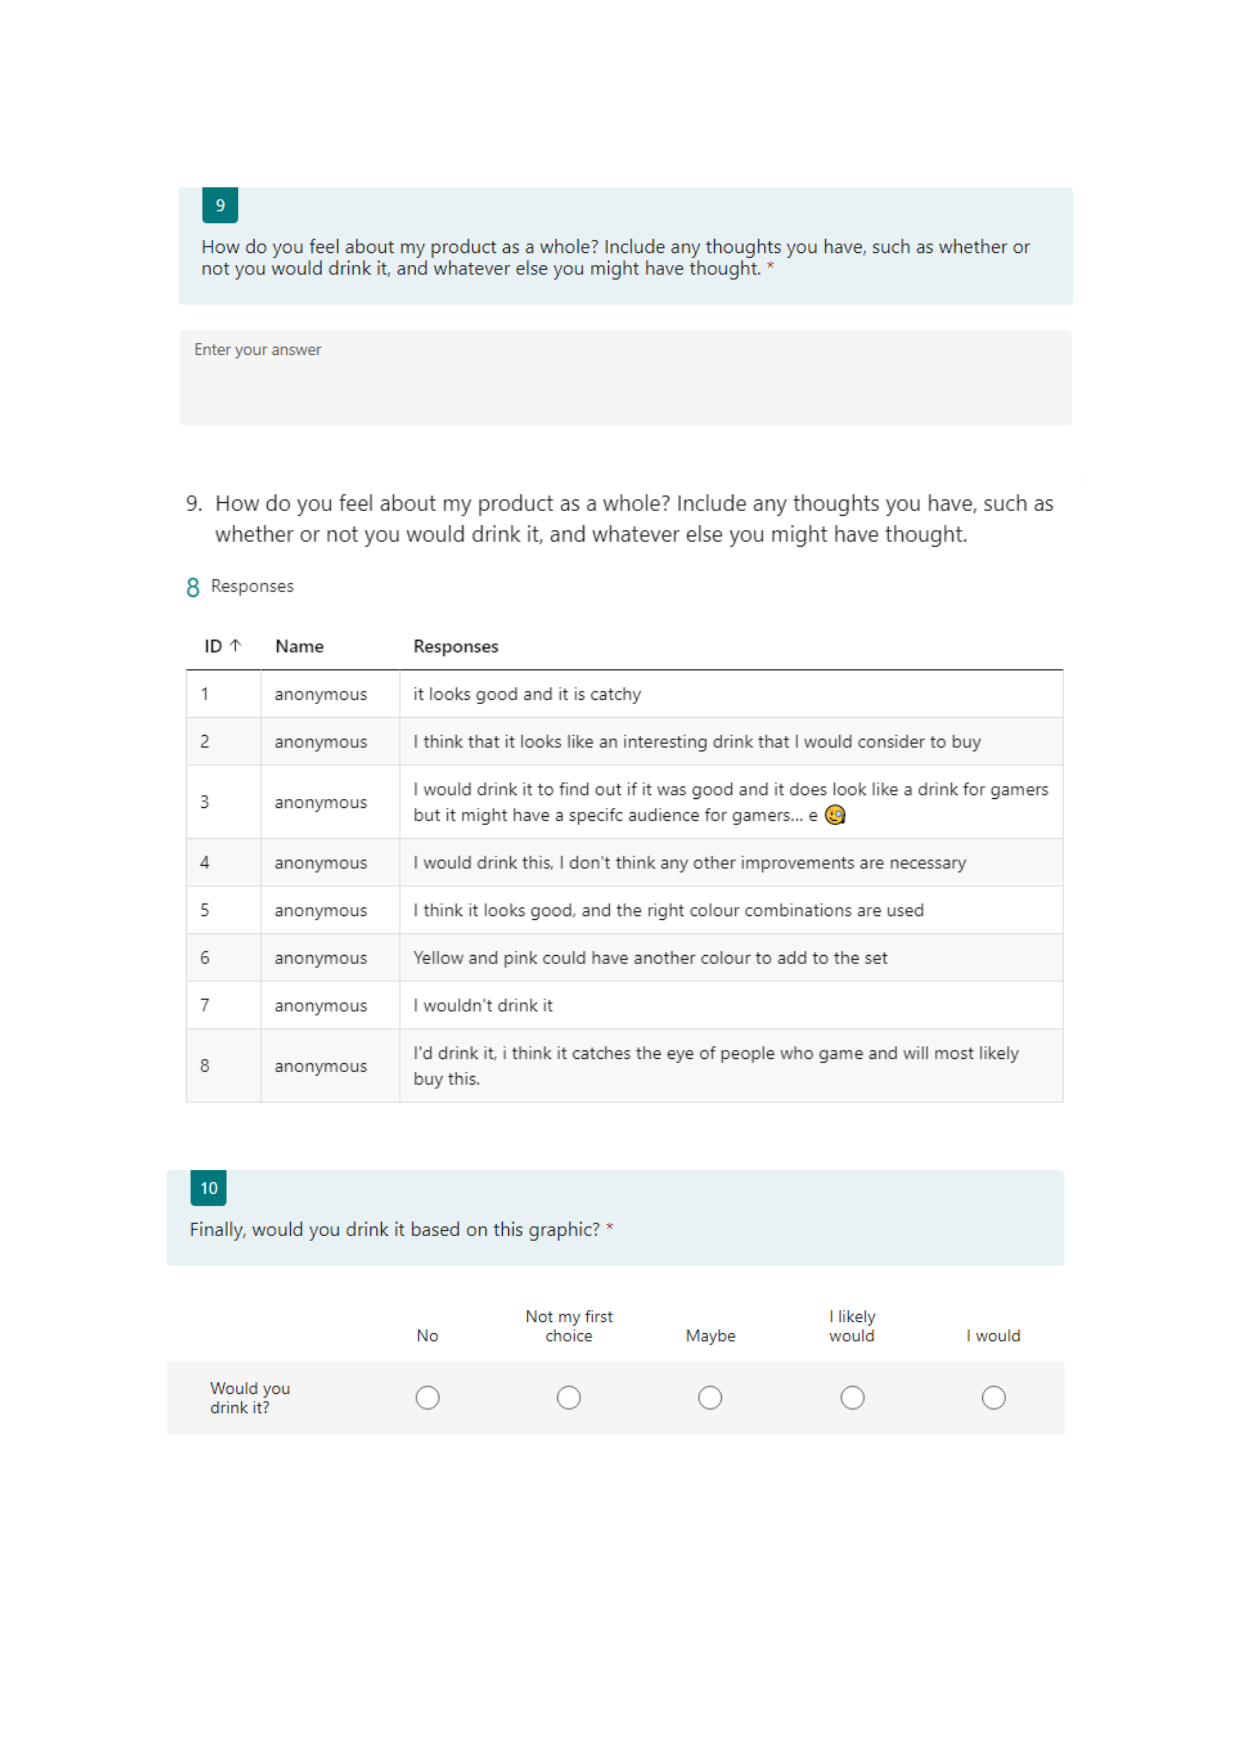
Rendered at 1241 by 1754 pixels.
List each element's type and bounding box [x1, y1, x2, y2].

picture [150, 1139, 1091, 1502]
picture [150, 475, 1091, 1121]
picture [150, 150, 1091, 457]
